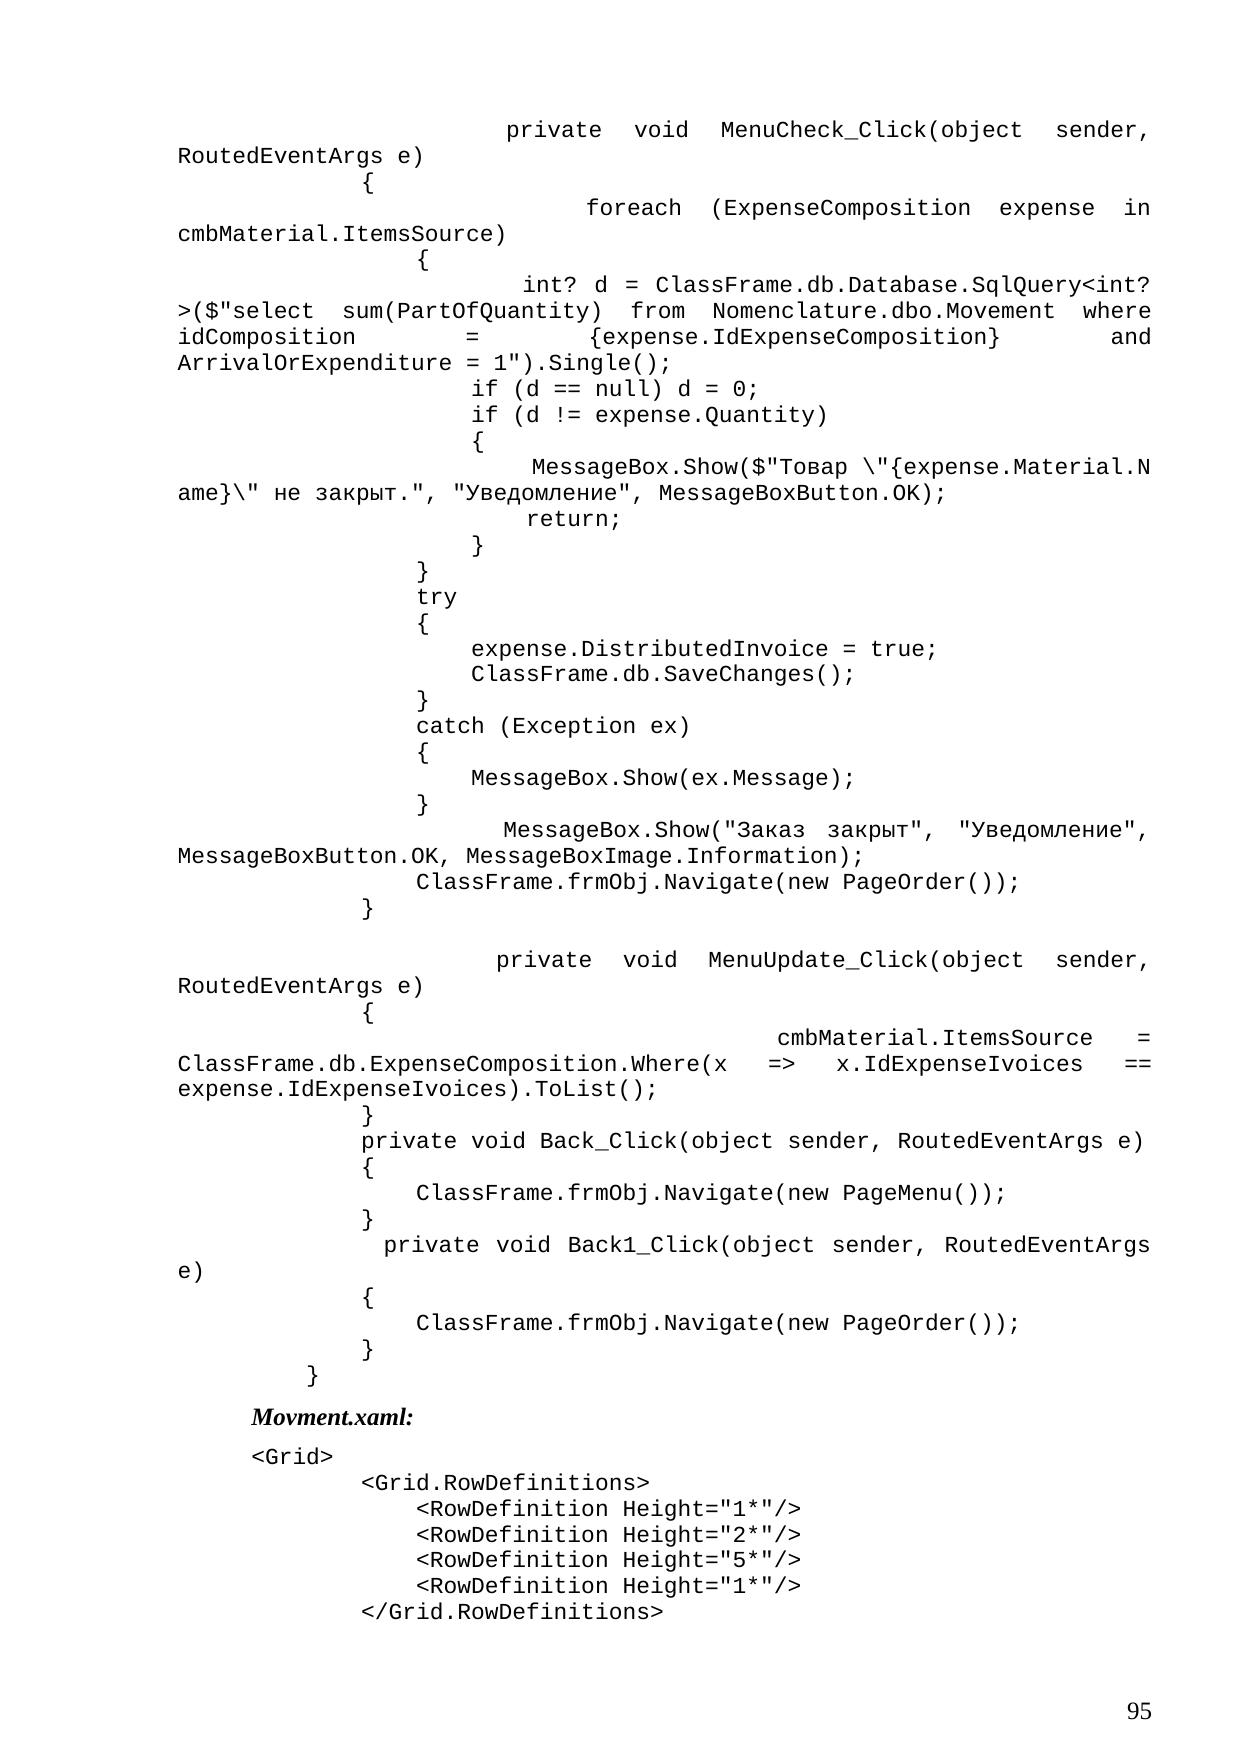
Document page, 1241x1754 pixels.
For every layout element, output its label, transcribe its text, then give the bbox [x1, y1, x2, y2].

text expense.DistributedInvoice = true; [177, 637, 1152, 663]
text { [177, 1000, 1152, 1026]
text cmbMaterial.ItemsSource = ClassFrame.db.ExpenseComposition.Where(x => x.IdExpenseIvoices == expense.IdExpenseIvoices).ToList(); [177, 1026, 1152, 1104]
text { [177, 429, 1152, 455]
text } [177, 1207, 1152, 1233]
text Movment.xaml: [177, 1402, 1152, 1431]
text } [177, 1104, 1152, 1130]
text { [177, 1156, 1152, 1182]
text if (d != expense.Quantity) [177, 403, 1152, 429]
text ClassFrame.frmObj.Navigate(new PageOrder()); [177, 1311, 1152, 1337]
text } [177, 559, 1152, 585]
text } [177, 689, 1152, 715]
text private void MenuUpdate_Click(object sender, RoutedEventArgs e) [177, 948, 1152, 1000]
text <Grid.RowDefinitions> [177, 1471, 1152, 1497]
text } [177, 533, 1152, 559]
text <Grid> [177, 1445, 1152, 1471]
text ClassFrame.frmObj.Navigate(new PageMenu()); [177, 1182, 1152, 1207]
text ClassFrame.db.SaveChanges(); [177, 663, 1152, 689]
text </Grid.RowDefinitions> [177, 1601, 1152, 1627]
text try [177, 585, 1152, 611]
text MessageBox.Show("Заказ закрыт", "Уведомление", MessageBoxButton.OK, MessageBoxImage.Information); [177, 818, 1152, 870]
text { [177, 170, 1152, 196]
text <RowDefinition Height="5*"/> [177, 1549, 1152, 1575]
text } [177, 896, 1152, 922]
text { [177, 741, 1152, 767]
text MessageBox.Show($"Товар \"{expense.Material.Name}\" не закрыт.", "Уведомление", MessageBoxButton.OK); [177, 455, 1152, 507]
text } [177, 1337, 1152, 1363]
text return; [177, 507, 1152, 533]
text foreach (ExpenseComposition expense in cmbMaterial.ItemsSource) [177, 196, 1152, 248]
text private void Back1_Click(object sender, RoutedEventArgs e) [177, 1233, 1152, 1285]
text <RowDefinition Height="2*"/> [177, 1523, 1152, 1549]
text ClassFrame.frmObj.Navigate(new PageOrder()); [177, 870, 1152, 896]
text } [177, 1363, 1152, 1389]
text MessageBox.Show(ex.Message); [177, 767, 1152, 792]
text if (d == null) d = 0; [177, 377, 1152, 403]
text <RowDefinition Height="1*"/> [177, 1497, 1152, 1523]
text } [177, 792, 1152, 818]
text { [177, 248, 1152, 274]
text { [177, 611, 1152, 637]
text catch (Exception ex) [177, 715, 1152, 741]
text private void Back_Click(object sender, RoutedEventArgs e) [177, 1130, 1152, 1156]
text private void MenuСheck_Click(object sender, RoutedEventArgs e) [177, 118, 1152, 170]
text { [177, 1285, 1152, 1311]
text <RowDefinition Height="1*"/> [177, 1575, 1152, 1601]
text int? d = ClassFrame.db.Database.SqlQuery<int?>($"select sum(PartOfQuantity) from Nomenclature.dbo.Movement where idComposition = {expense.IdExpenseComposition} and ArrivalOrExpenditure = 1").Single(); [177, 274, 1152, 377]
